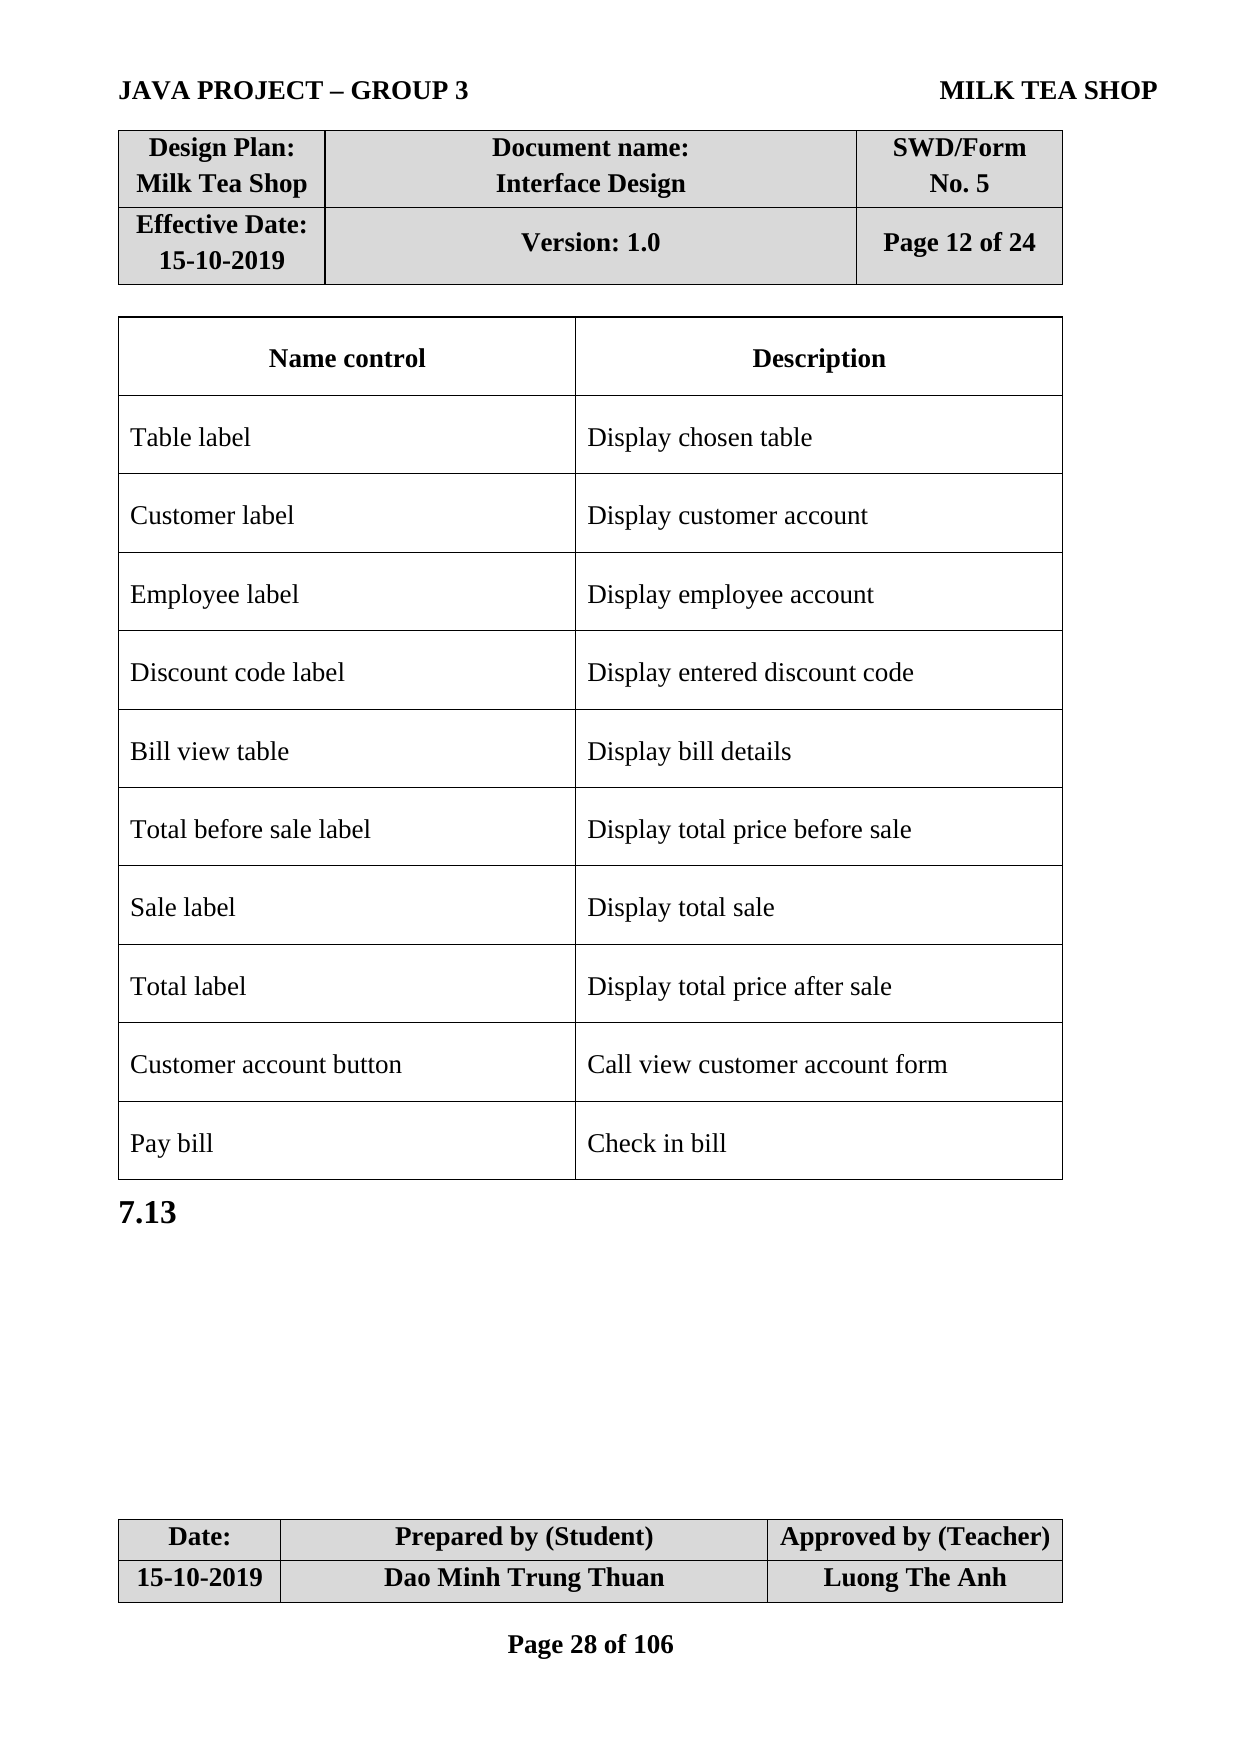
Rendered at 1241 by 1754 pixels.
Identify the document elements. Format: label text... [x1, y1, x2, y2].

table_header Description [576, 318, 1062, 395]
table_cell Display total price before sale [576, 788, 1062, 865]
table_cell Display total sale [576, 866, 1062, 944]
table_cell Customer account button [119, 1023, 575, 1101]
table_cell Bill view table [119, 710, 575, 787]
table_cell Total before sale label [119, 788, 575, 865]
table_cell Sale label [119, 866, 575, 944]
table_cell Display employee account [576, 553, 1062, 630]
table_cell Employee label [119, 553, 575, 630]
table_cell Customer label [119, 474, 575, 552]
table_cell Total label [119, 945, 575, 1022]
table_cell Display chosen table [576, 396, 1062, 473]
table_header Name control [119, 318, 575, 395]
table_cell Display entered discount code [576, 631, 1062, 708]
table_cell Display bill details [576, 710, 1062, 787]
table_cell Pay bill [119, 1102, 575, 1179]
table_cell Discount code label [119, 631, 575, 708]
table_cell Table label [119, 396, 575, 473]
table_cell Call view customer account form [576, 1023, 1062, 1101]
table_cell Display total price after sale [576, 945, 1062, 1022]
table_cell Display customer account [576, 474, 1062, 552]
table_cell Check in bill [576, 1102, 1062, 1179]
